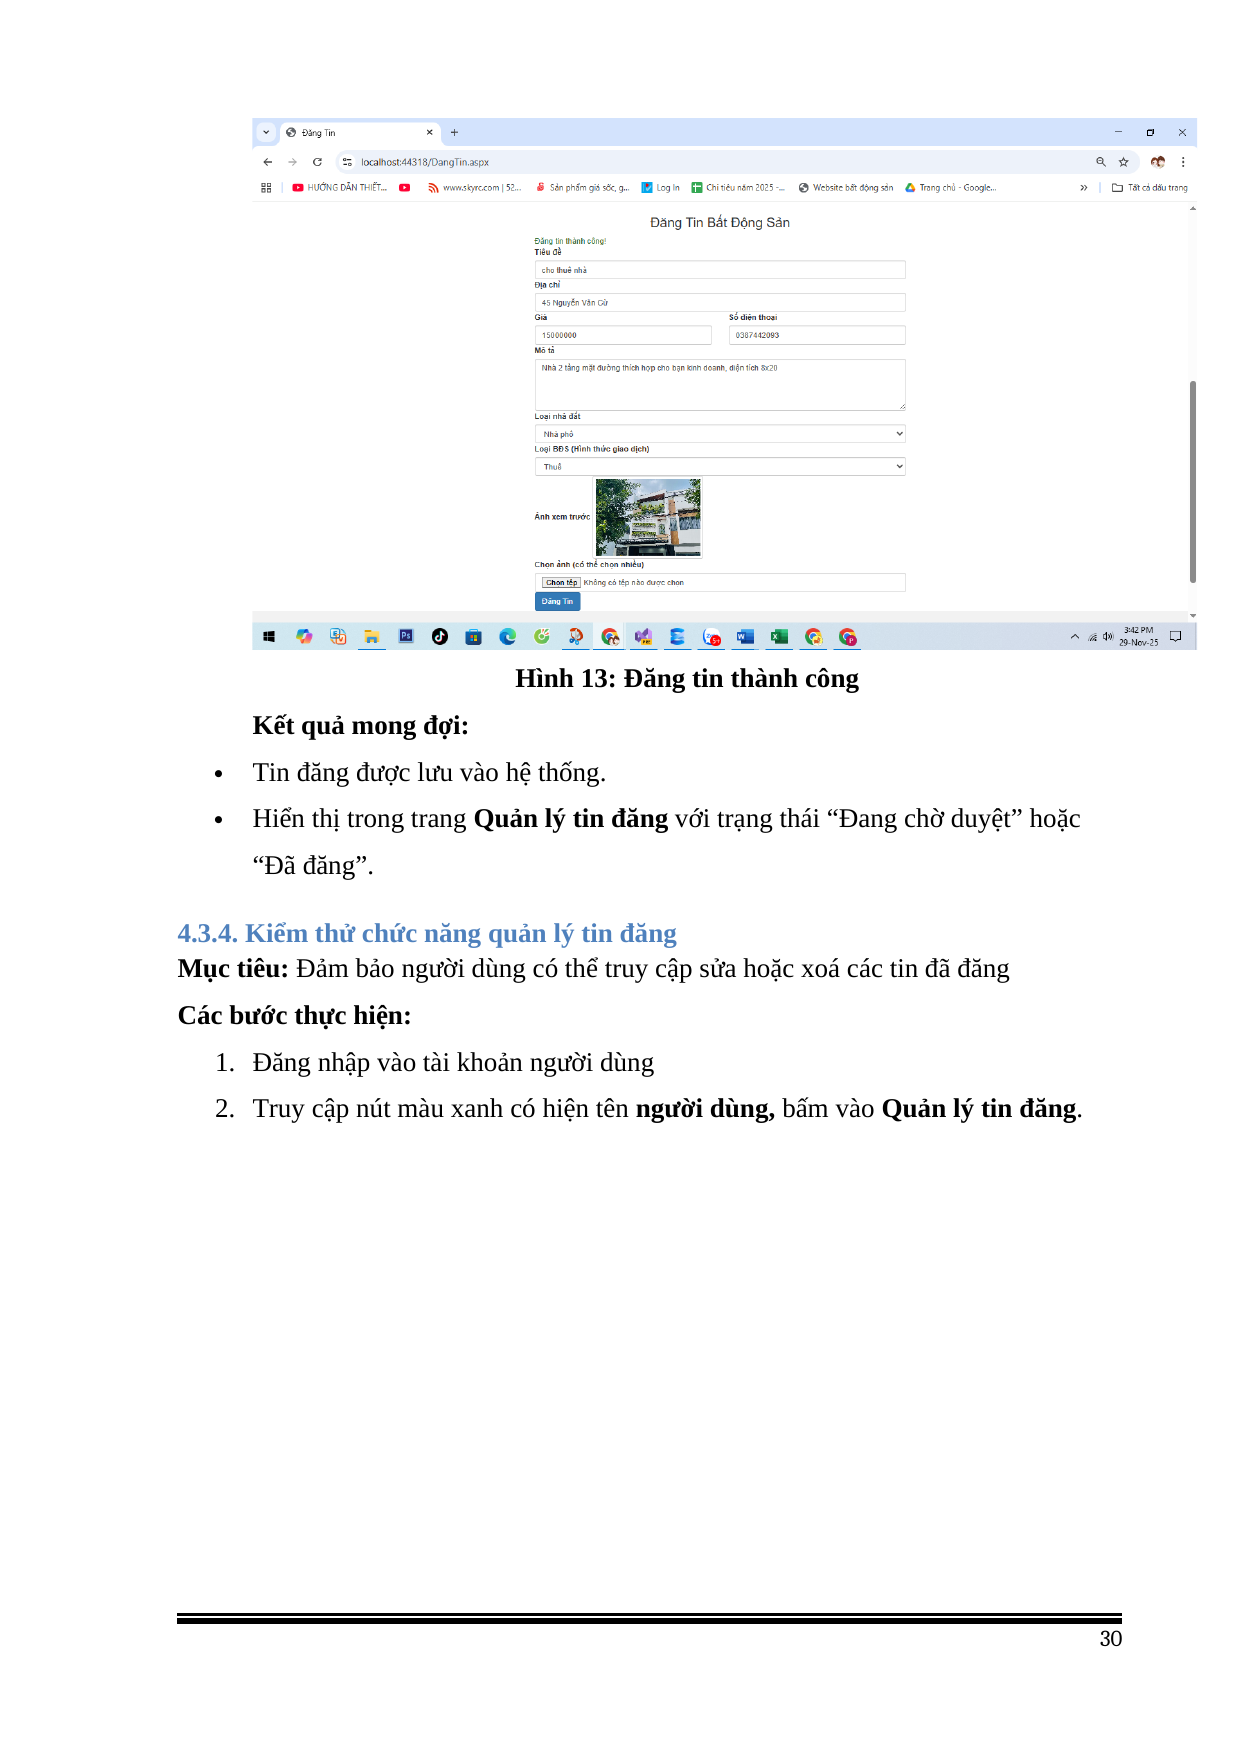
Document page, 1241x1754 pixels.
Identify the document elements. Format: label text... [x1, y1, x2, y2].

list Đăng nhập vào tài khoản người dùng [215, 1046, 1122, 1077]
list Tin đăng được lưu vào hệ thống. [215, 756, 1122, 787]
subtitle 4.3.4. Kiểm thử chức năng quản lý tin đăng [177, 917, 1122, 948]
text Kết quả mong đợi: [252, 709, 1122, 740]
picture [252, 118, 1198, 650]
list Truy cập nút màu xanh có hiện tên người dùng, bấm vào Quản lý tin đăng. [215, 1092, 1122, 1123]
list Hiển thị trong trang Quản lý tin đăng với trạng thái “Đang chờ duyệt” hoặc “Đã đăng”. [215, 802, 1122, 880]
text Mục tiêu: Đảm bảo người dùng có thể truy cập sửa hoặc xoá các tin đã đăng Các bước thực hiện: [177, 952, 1122, 1030]
text Hình 13: Đăng tin thành công [252, 662, 1122, 694]
